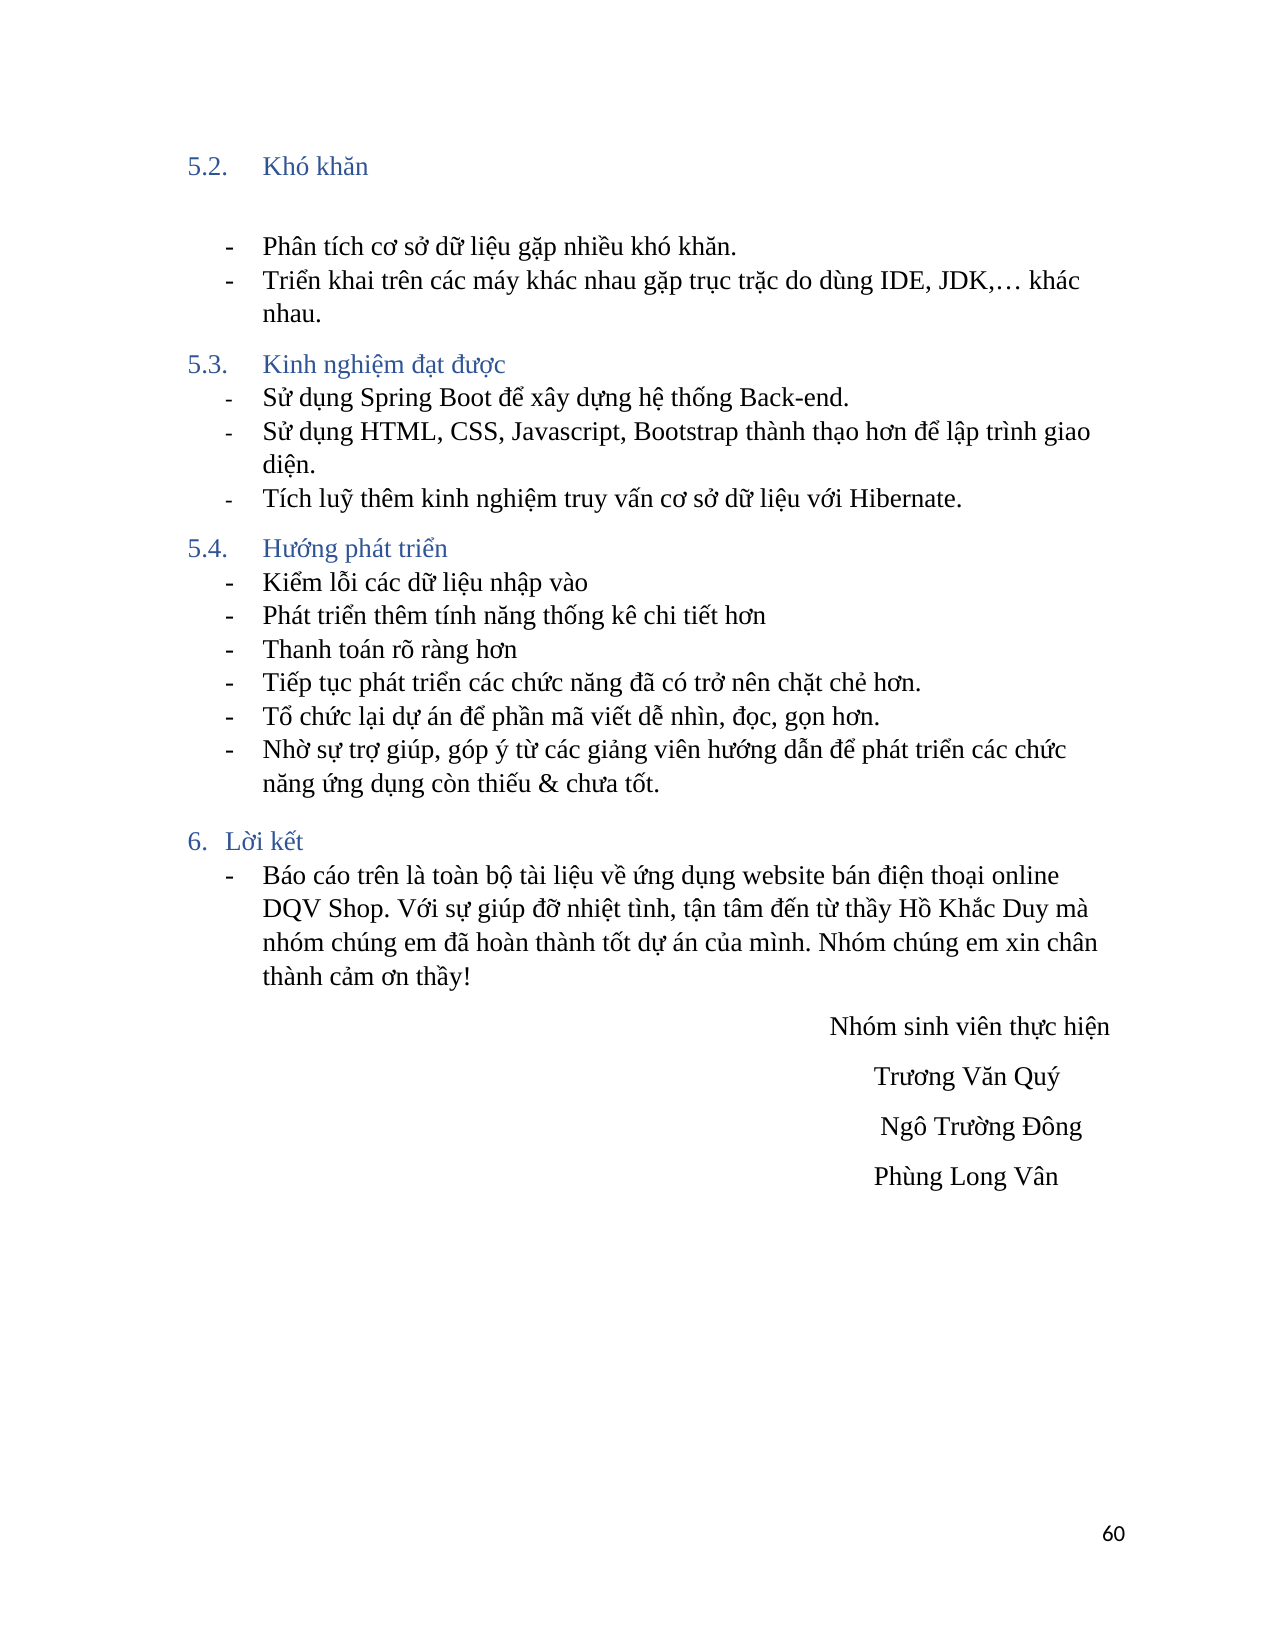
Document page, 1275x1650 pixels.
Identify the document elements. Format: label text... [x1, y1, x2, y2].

subtitle Lời kết [187, 825, 1125, 857]
list Tiếp tục phát triển các chức năng đã có trở nên chặt chẻ hơn. [225, 666, 1125, 697]
text Ngô Trường Đông [225, 1110, 1125, 1141]
list Phát triển thêm tính năng thống kê chi tiết hơn [225, 599, 1125, 630]
list Tích luỹ thêm kinh nghiệm truy vấn cơ sở dữ liệu với Hibernate. [225, 482, 1125, 513]
subtitle Hướng phát triển [187, 532, 1125, 563]
list Thanh toán rõ ràng hơn [225, 633, 1125, 664]
list Tổ chức lại dự án để phần mã viết dễ nhìn, đọc, gọn hơn. [225, 700, 1125, 731]
list Phân tích cơ sở dữ liệu gặp nhiều khó khăn. [225, 230, 1125, 262]
text Trương Văn Quý [225, 1060, 1125, 1091]
text Phùng Long Vân [225, 1160, 1125, 1192]
list Nhờ sự trợ giúp, góp ý từ các giảng viên hướng dẫn để phát triển các chức năng ứng dụng còn thiếu & chưa tốt. [225, 733, 1125, 798]
list Triển khai trên các máy khác nhau gặp trục trặc do dùng IDE, JDK,… khác nhau. [225, 264, 1125, 329]
list Sử dụng Spring Boot để xây dựng hệ thống Back-end. [225, 381, 1125, 412]
list Báo cáo trên là toàn bộ tài liệu về ứng dụng website bán điện thoại online DQV Shop. Với sự giúp đỡ nhiệt tình, tận tâm đến từ thầy Hồ Khắc Duy mà nhóm chúng em đã hoàn thành tốt dự án của mình. Nhóm chúng em xin chân thành cảm ơn thầy! [225, 859, 1125, 991]
text Nhóm sinh viên thực hiện [225, 1010, 1125, 1041]
subtitle Khó khăn [187, 150, 1125, 181]
list Kiểm lỗi các dữ liệu nhập vào [225, 566, 1125, 597]
list Sử dụng HTML, CSS, Javascript, Bootstrap thành thạo hơn để lập trình giao diện. [225, 415, 1125, 479]
subtitle Kinh nghiệm đạt được [187, 348, 1125, 379]
